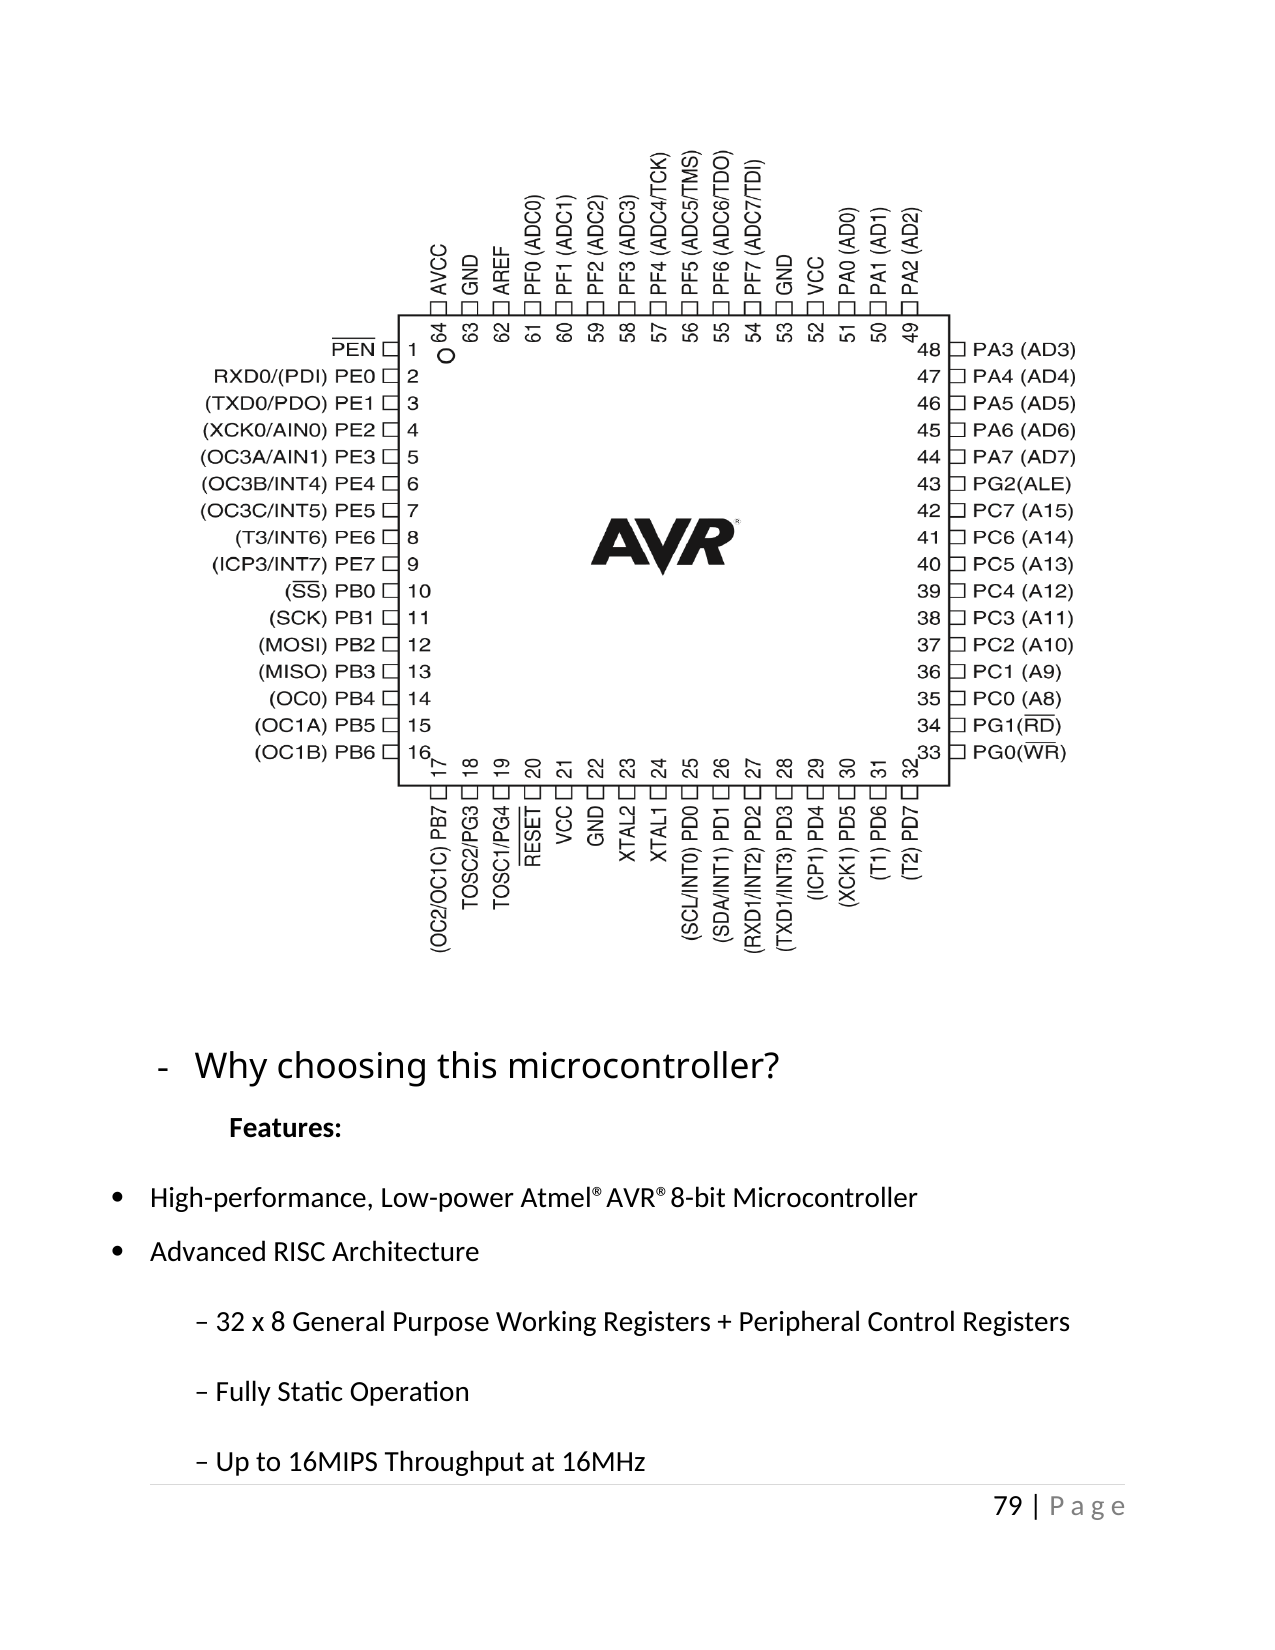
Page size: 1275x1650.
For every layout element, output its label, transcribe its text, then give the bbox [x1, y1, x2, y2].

text Features: [150, 1109, 1125, 1145]
list Advanced RISC Architecture [112, 1233, 1125, 1268]
text – Up to 16MIPS Throughput at 16MHz [150, 1443, 1125, 1479]
text – 32 x 8 General Purpose Working Registers + Peripheral Control Registers [150, 1303, 1125, 1338]
text – Fully Static Operation [150, 1373, 1125, 1408]
list Why choosing this microcontroller? [157, 1040, 1125, 1089]
list High-performance, Low-power Atmel®AVR®8-bit Microcontroller [112, 1179, 1125, 1215]
picture [200, 150, 1075, 953]
